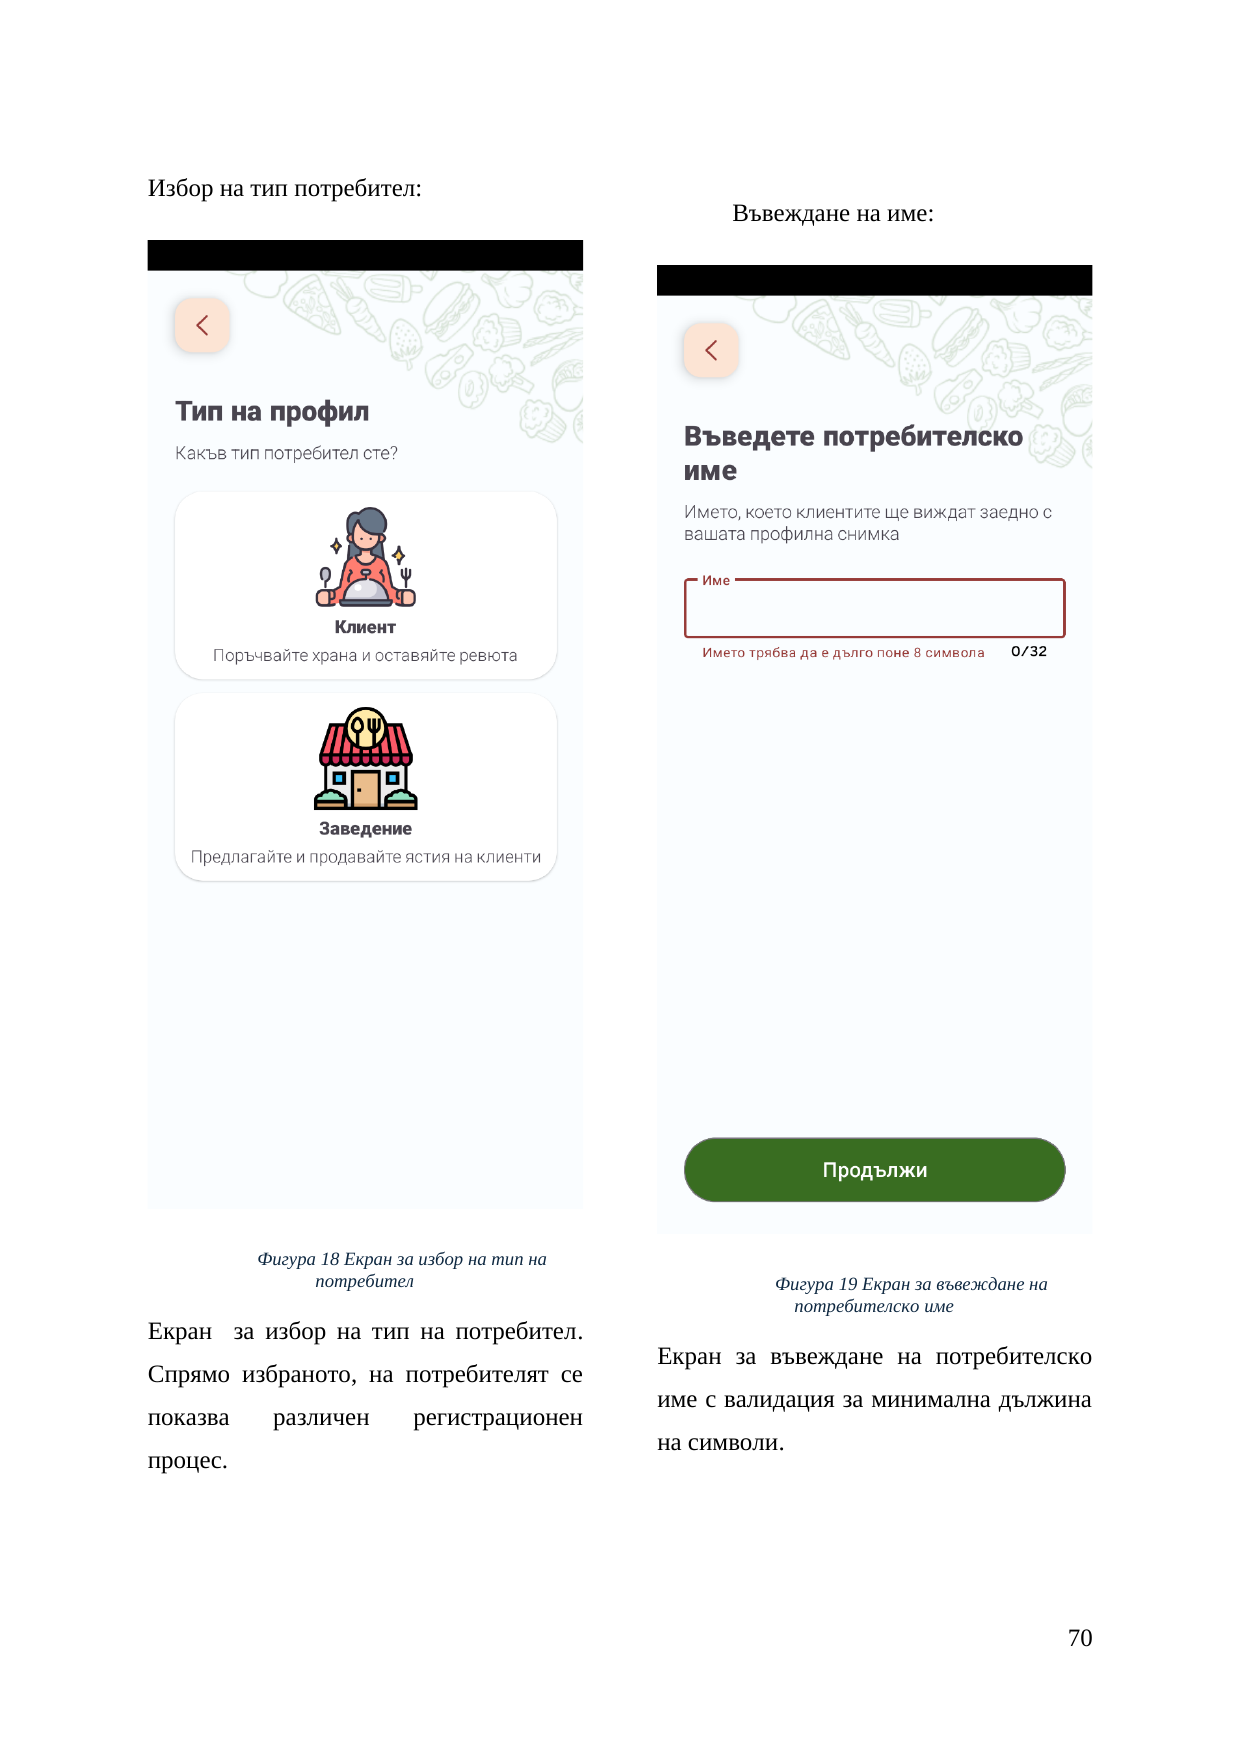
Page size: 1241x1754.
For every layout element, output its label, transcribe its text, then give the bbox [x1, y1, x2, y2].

picture [657, 265, 1093, 1234]
text Екран за въвеждане на потребителско име с валидация за минимална дължина на символи. [657, 1341, 1093, 1456]
text Фигура 18 Екран за избор на тип на потребител [148, 1248, 583, 1291]
picture [147, 240, 584, 1209]
text Фигура 19 Екран за въвеждане на потребителско име [657, 1273, 1093, 1316]
text Екран за избор на тип на потребител. Спрямо избраното, на потребителят се показва различен регистрационен процес.Въвеждане на име: [148, 1316, 583, 1474]
text Избор на тип потребител: [148, 173, 583, 201]
